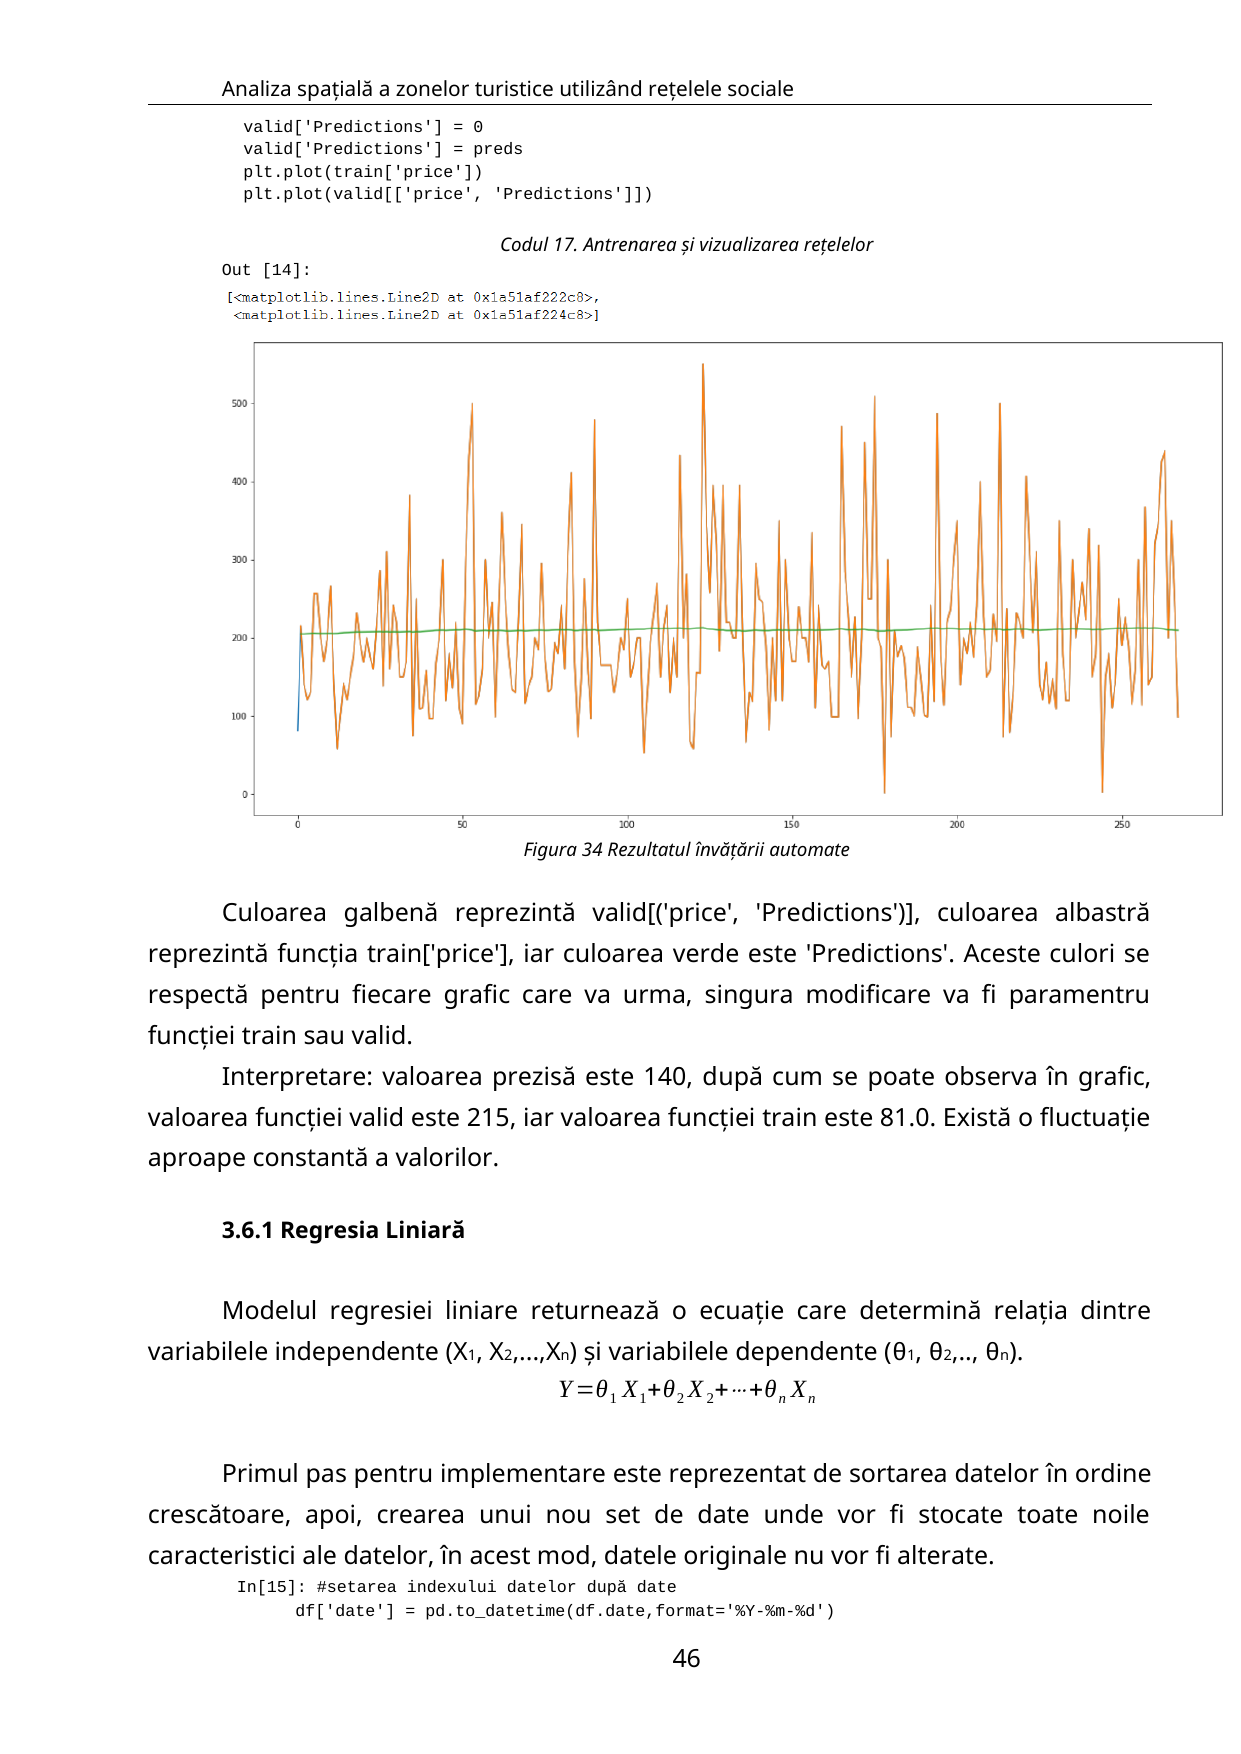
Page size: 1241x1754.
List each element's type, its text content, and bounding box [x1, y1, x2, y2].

subtitle 3.6.1 Regresia Liniară [148, 1202, 1152, 1245]
text df['date'] = pd.to_datetime(df.date,format='%Y-%m-%d') [148, 1603, 1152, 1622]
text Interpretare: valoarea prezisă este 140, după cum se poate observa în grafic, valoarea funcției valid este 215, iar valoarea funcției train este 81.0. Există o fluctuație aproape constantă a valorilor. [148, 1058, 1152, 1174]
text Culoarea galbenă reprezintă valid[('price', 'Predictions')], culoarea albastră reprezintă funcția train['price'], iar culoarea verde este 'Predictions'. Aceste culori se respectă pentru fiecare grafic care va urma, singura modificare va fi paramentru funcției train sau valid. [148, 895, 1152, 1052]
text Figura 34 Rezultatul învățării automate [148, 836, 1152, 862]
text plt.plot(valid[['price', 'Predictions']]) [148, 186, 1152, 205]
text valid['Predictions'] = 0 [148, 118, 1152, 137]
text Out [14]: [148, 262, 1152, 281]
text Codul 17. Antrenarea și vizualizarea rețelelor [148, 231, 1152, 257]
text valid['Predictions'] = preds [148, 141, 1152, 159]
text Primul pas pentru implementare este reprezentat de sortarea datelor în ordine crescătoare, apoi, crearea unui nou set de date unde vor fi stocate toate noile caracteristici ale datelor, în acest mod, datele originale nu vor fi alterate. [148, 1456, 1152, 1572]
text plt.plot(train['price']) [148, 163, 1152, 182]
picture [221, 285, 1226, 832]
text Modelul regresiei liniare returnează o ecuație care determină relația dintre variabilele independente (X1, X2,...,Xn) și variabilele dependente (θ1, θ2,.., θn). [148, 1292, 1152, 1368]
text In[15]: #setarea indexului datelor după date [148, 1578, 1152, 1597]
